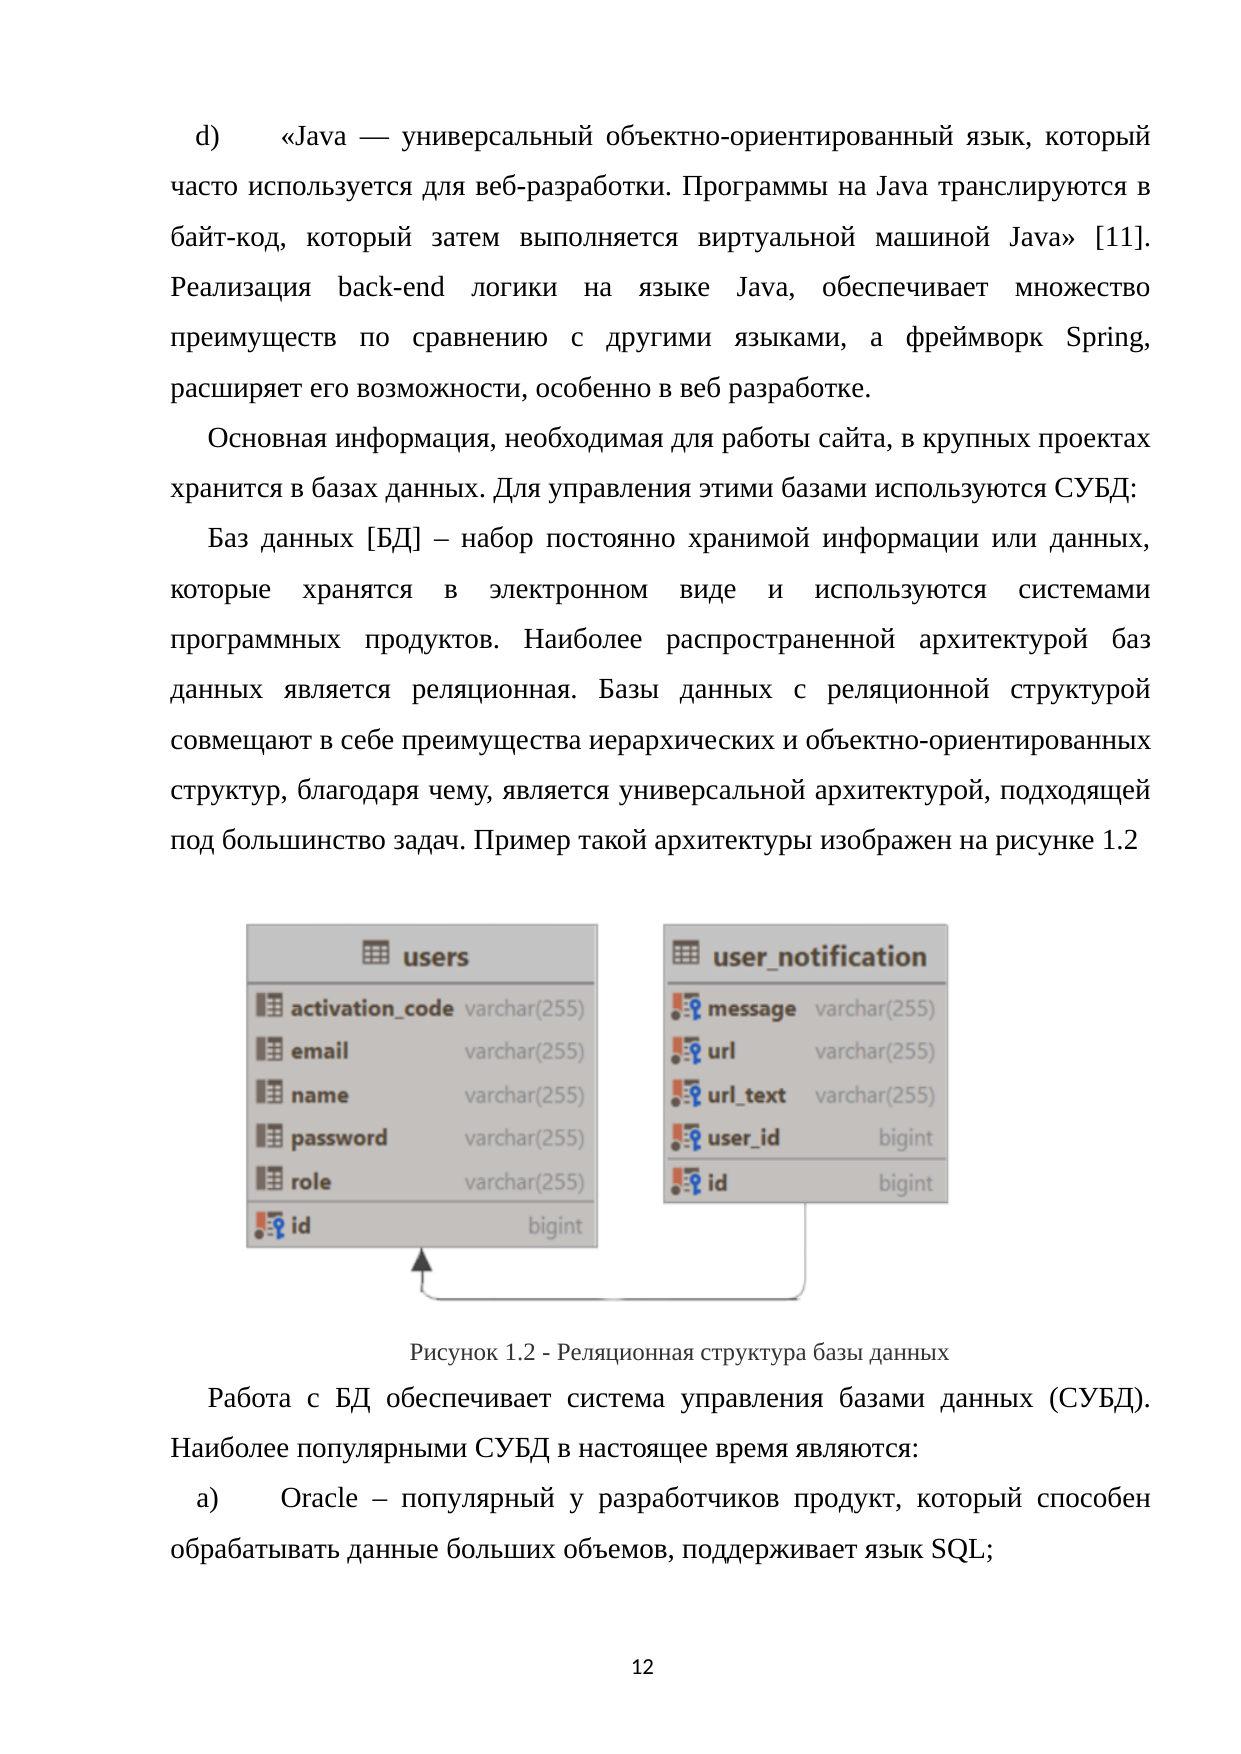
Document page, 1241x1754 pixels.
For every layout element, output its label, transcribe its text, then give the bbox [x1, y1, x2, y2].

text Рисунок 1.2 - Реляционная структура базы данных [170, 1337, 1152, 1366]
text Основная информация, необходимая для работы сайта, в крупных проектах хранится в базах данных. Для управления этими базами используются СУБД: [170, 420, 1152, 504]
text Баз данных [БД] – набор постоянно хранимой информации или данных, которые хранятся в электронном виде и используются системами программных продуктов. Наиболее распространенной архитектурой баз данных является реляционная. Базы данных с реляционной структурой совмещают в себе преимущества иерархических и объектно-ориентированных структур, благодаря чему, является универсальной архитектурой, подходящей под большинство задач. Пример такой архитектуры изображен на рисунке 1.2 [170, 521, 1152, 856]
text Работа с БД обеспечивает система управления базами данных (СУБД). Наиболее популярными СУБД в настоящее время являются: [170, 1380, 1152, 1464]
list «Java — универсальный объектно-ориентированный язык, который часто используется для веб-разработки. Программы на Java транслируются в байт-код, который затем выполняется виртуальной машиной Java» [11]. Реализация back-end логики на языке Java, обеспечивает множество преимуществ по сравнению с другими языками, а фреймворк Spring, расширяет его возможности, особенно в веб разработке. [170, 118, 1152, 403]
list Oracle – популярный у разработчиков продукт, который способен обрабатывать данные больших объемов, поддерживает язык SQL; [170, 1481, 1152, 1564]
